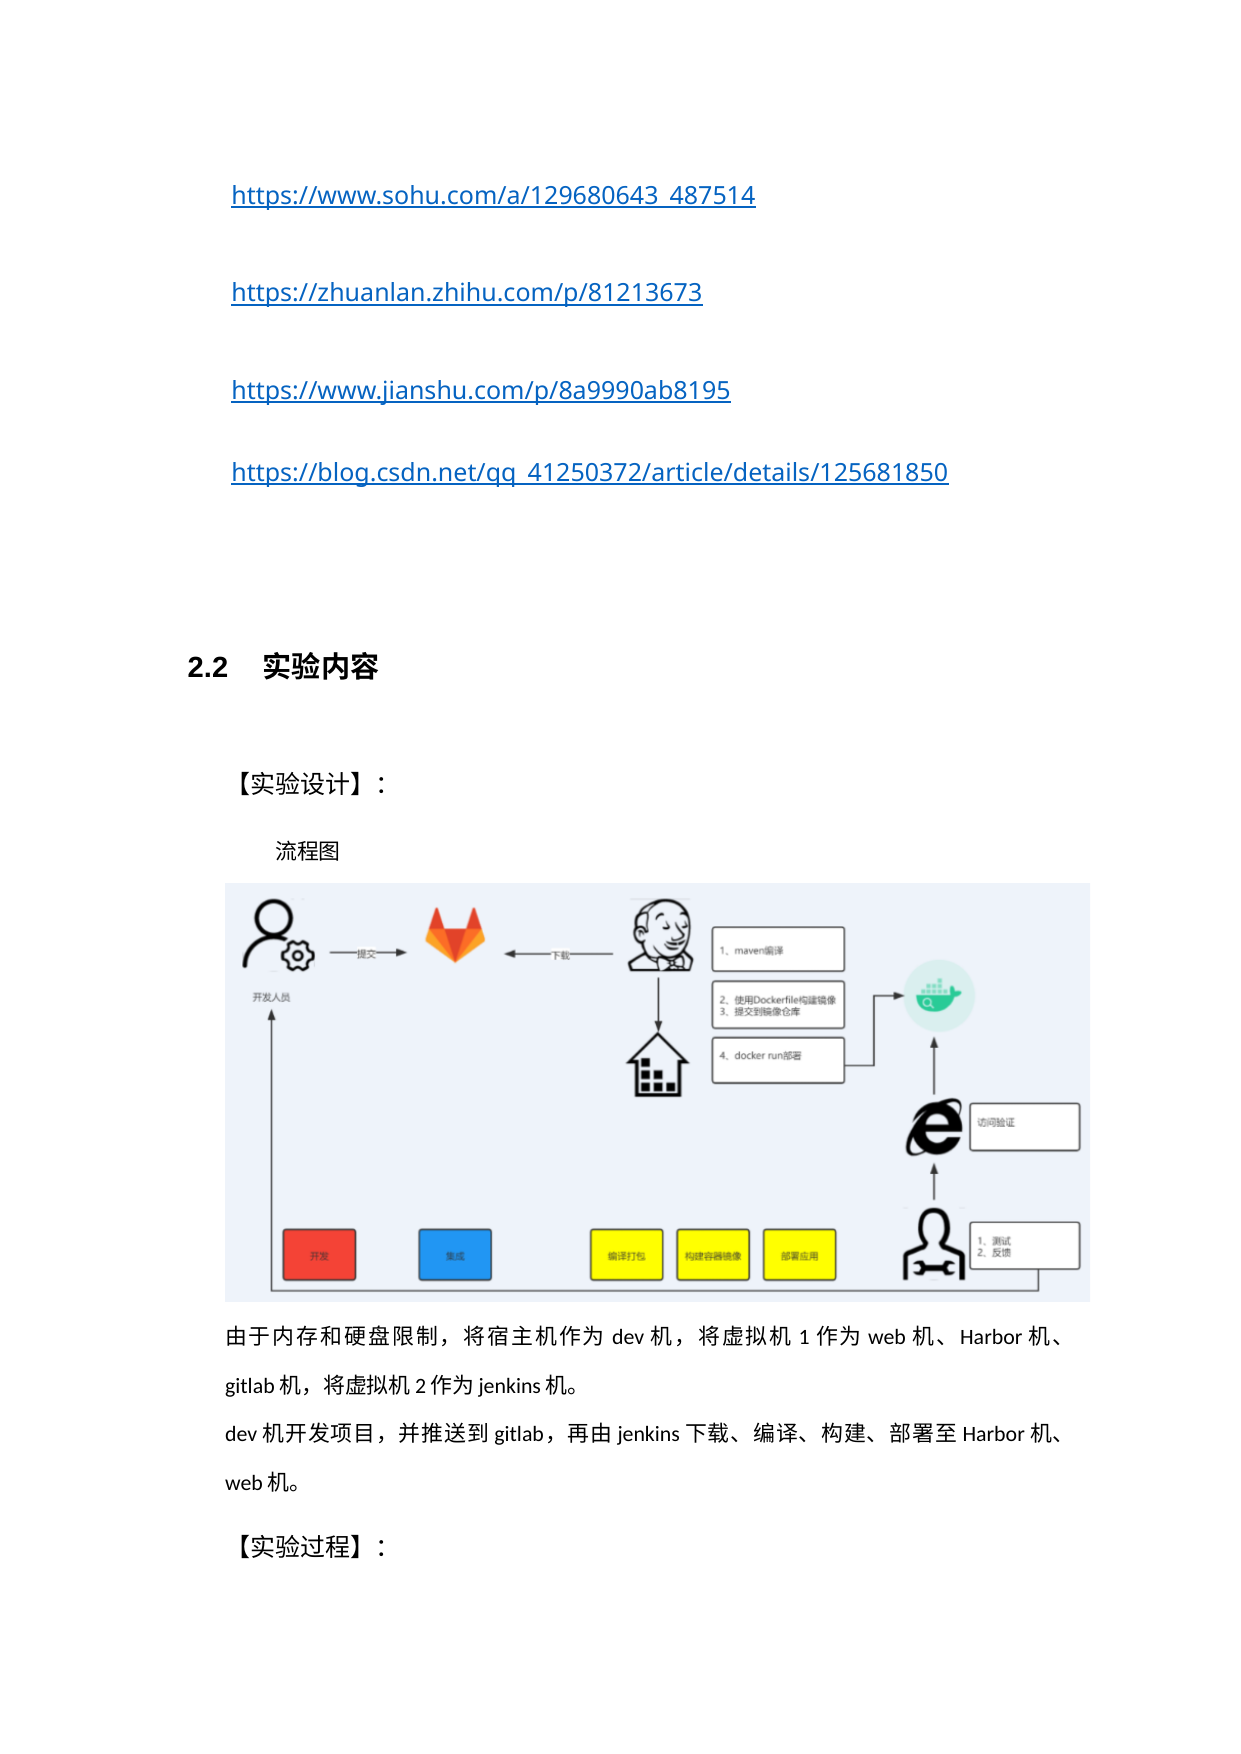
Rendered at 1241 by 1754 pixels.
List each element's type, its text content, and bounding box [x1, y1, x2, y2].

list dev机开发项目，并推送到gitlab，再由jenkins下载、编译、构建、部署至Harbor机、web机。 [225, 1416, 1053, 1497]
list 【实验设计】： [225, 751, 1053, 816]
list 流程图 [225, 834, 1053, 866]
list 由于内存和硬盘限制，将宿主机作为dev机，将虚拟机1作为web机、Harbor机、gitlab机，将虚拟机2作为jenkins机。 [225, 1319, 1053, 1400]
list 【实验过程】： [225, 1513, 1053, 1578]
list https://blog.csdn.net/qq_41250372/article/details/125681850 [231, 439, 1053, 504]
picture [225, 883, 1091, 1303]
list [231, 162, 1053, 422]
subtitle 实验内容 [187, 632, 1053, 697]
